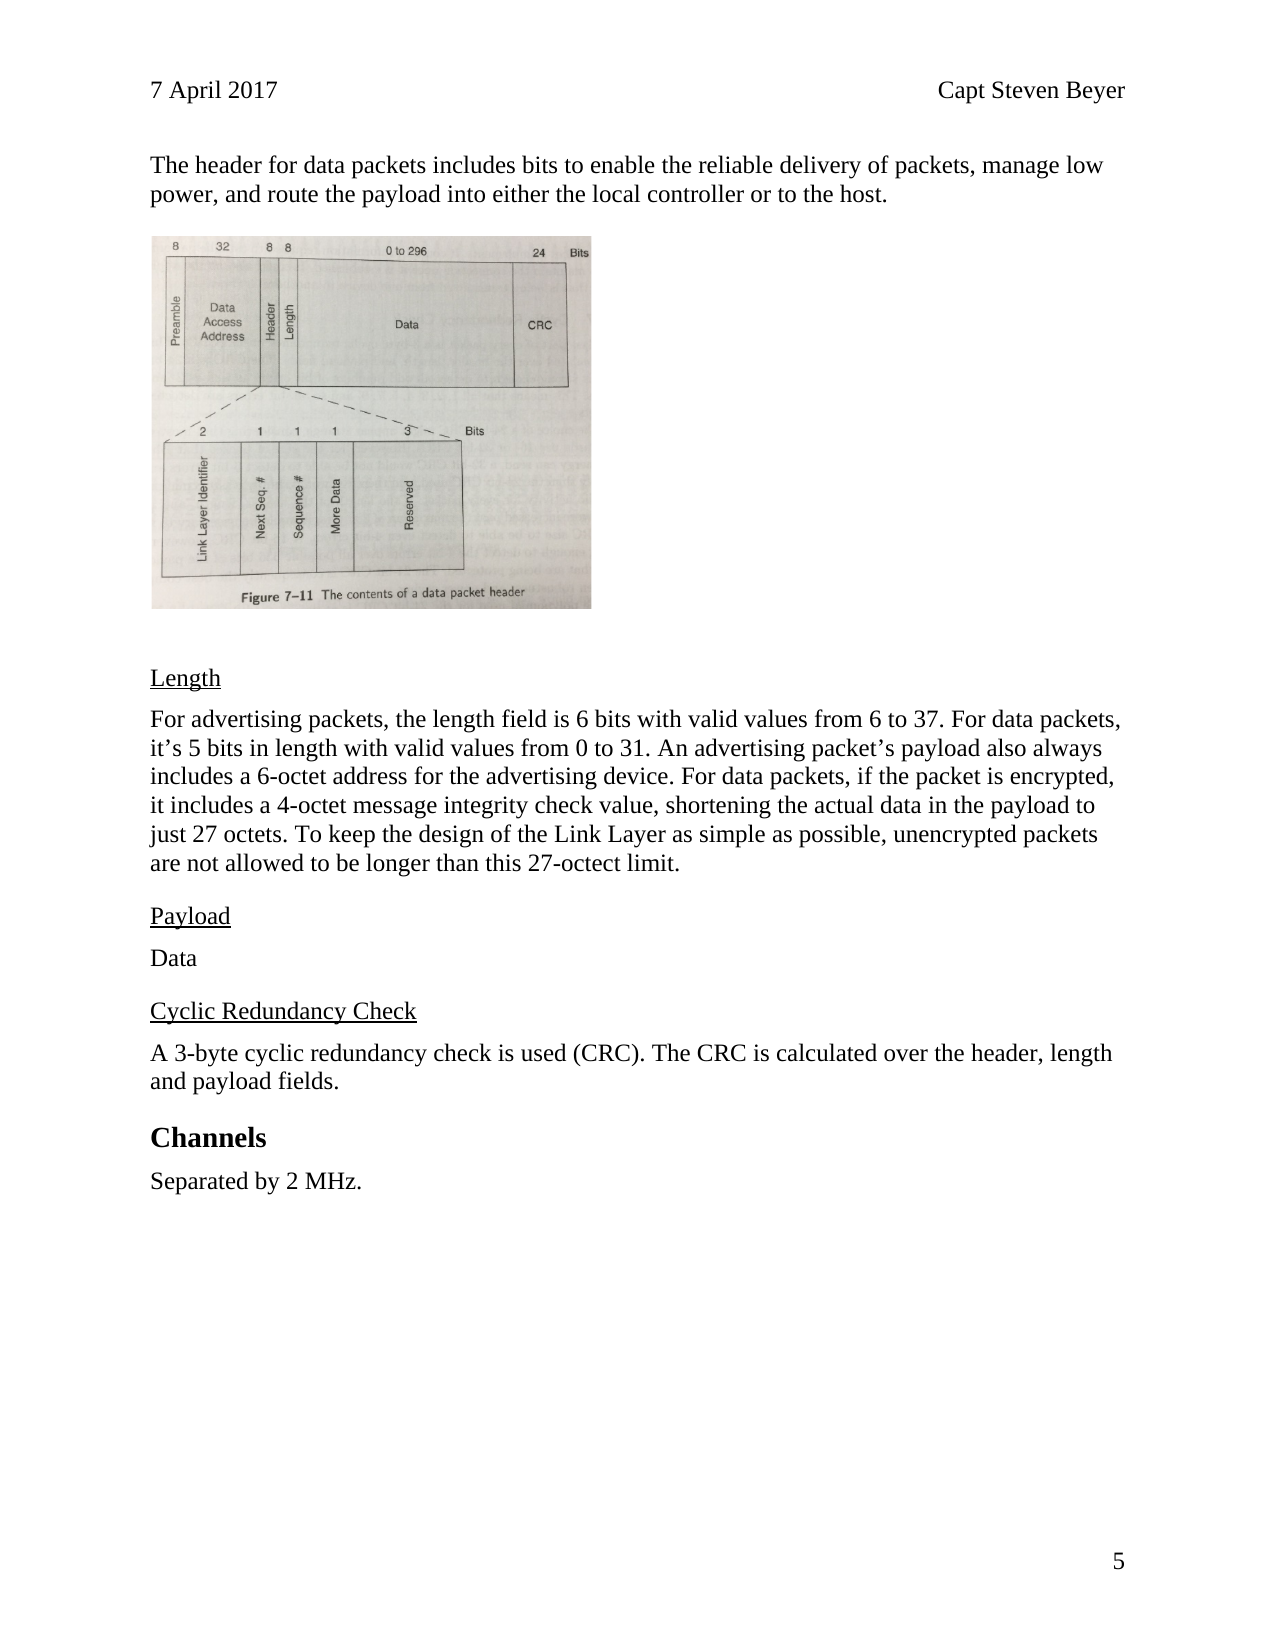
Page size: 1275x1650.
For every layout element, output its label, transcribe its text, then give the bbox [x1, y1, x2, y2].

text The header for data packets includes bits to enable the reliable delivery of packets, manage low power, and route the payload into either the local controller or to the host. [150, 150, 1125, 207]
subtitle Cyclic Redundancy Check [150, 996, 1125, 1025]
text Data [150, 943, 1125, 971]
text Separated by 2 MHz. [150, 1166, 1125, 1195]
text For advertising packets, the length field is 6 bits with valid values from 6 to 37. For data packets, it’s 5 bits in length with valid values from 0 to 31. An advertising packet’s payload also always includes a 6-octet address for the advertising device. For data packets, if the packet is encrypted, it includes a 4-octet message integrity check value, shortening the actual data in the payload to just 27 octets. To keep the design of the Link Layer as simple as possible, unencrypted packets are not allowed to be longer than this 27-octect limit. [150, 704, 1125, 876]
subtitle Channels [150, 1120, 1125, 1154]
subtitle Payload [150, 901, 1125, 930]
picture [151, 236, 592, 609]
text A 3-byte cyclic redundancy check is used (CRC). The CRC is calculated over the header, length and payload fields. [150, 1038, 1125, 1095]
subtitle Length [150, 663, 1125, 691]
